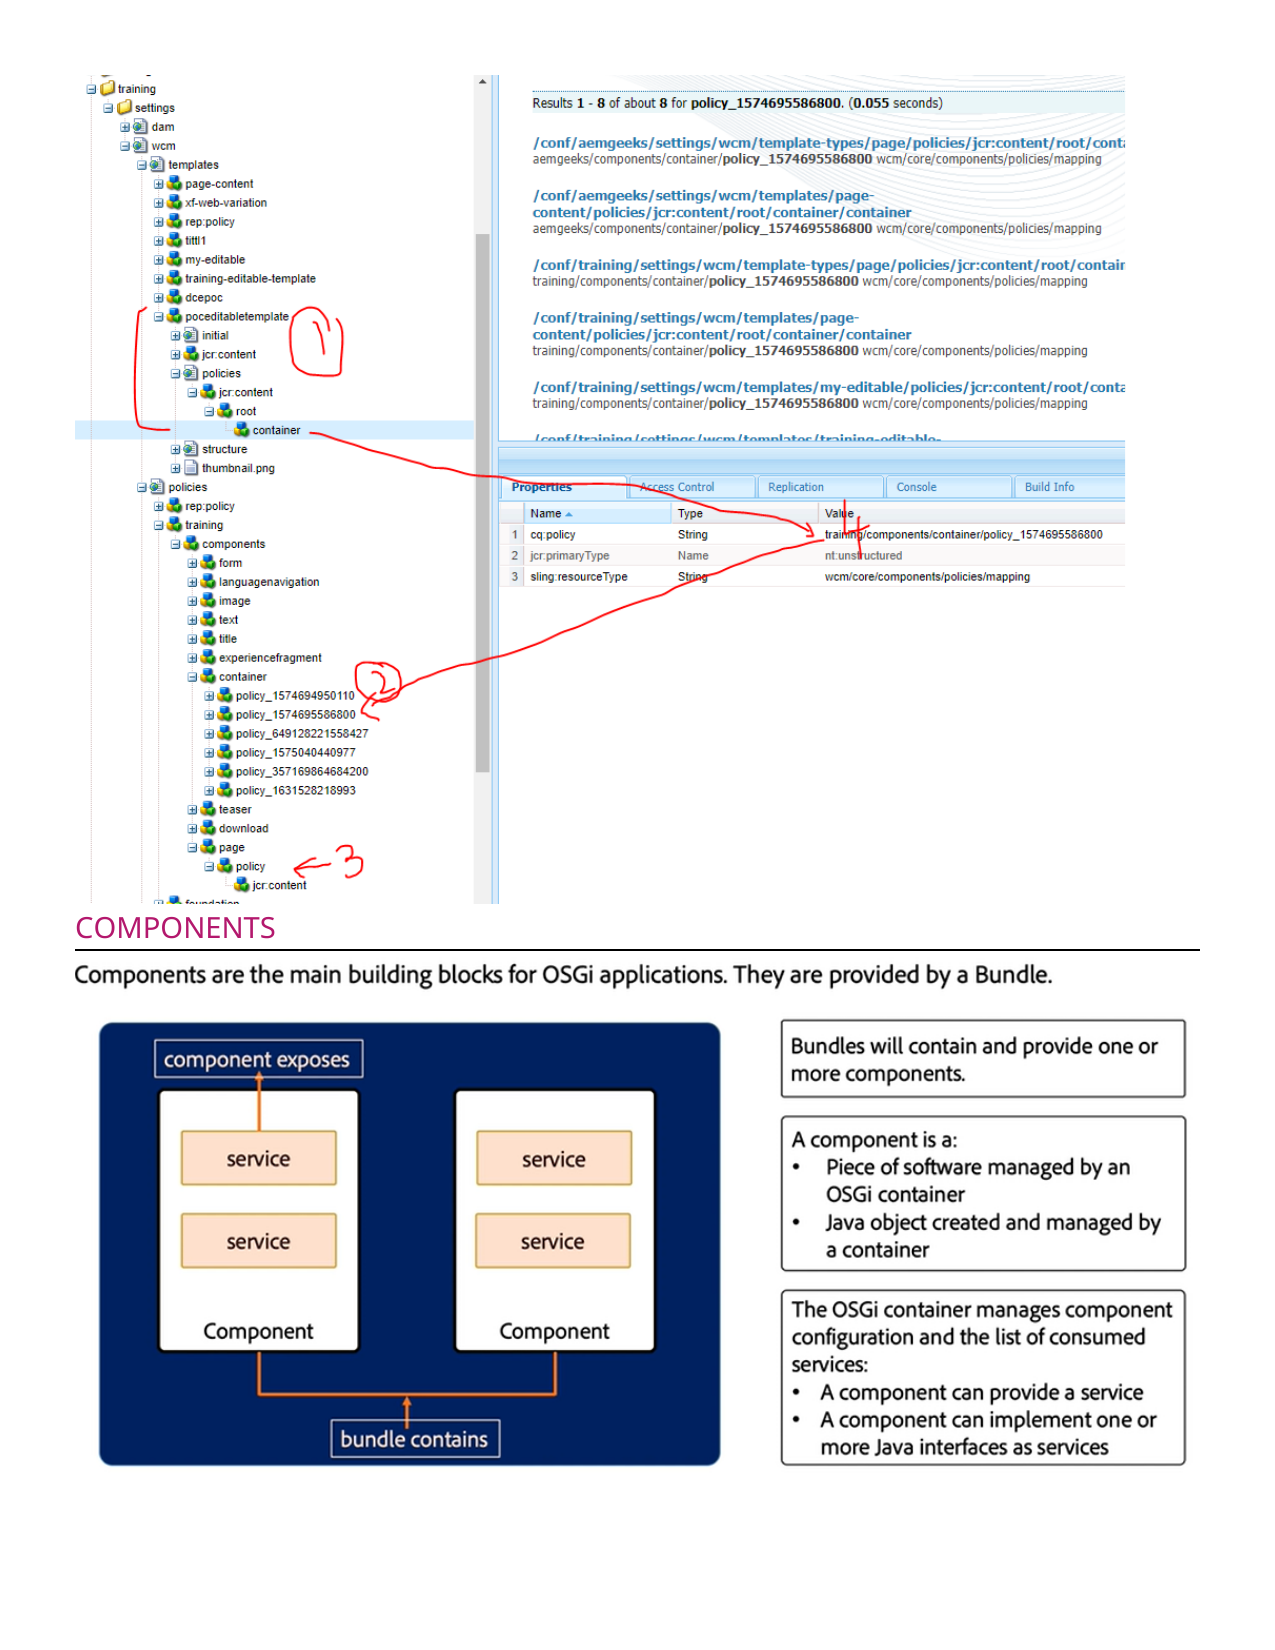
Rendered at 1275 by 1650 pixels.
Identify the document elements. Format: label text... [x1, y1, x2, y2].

picture [75, 953, 1200, 1478]
picture [75, 75, 1125, 904]
subtitle COMPONENTS [75, 907, 1200, 949]
